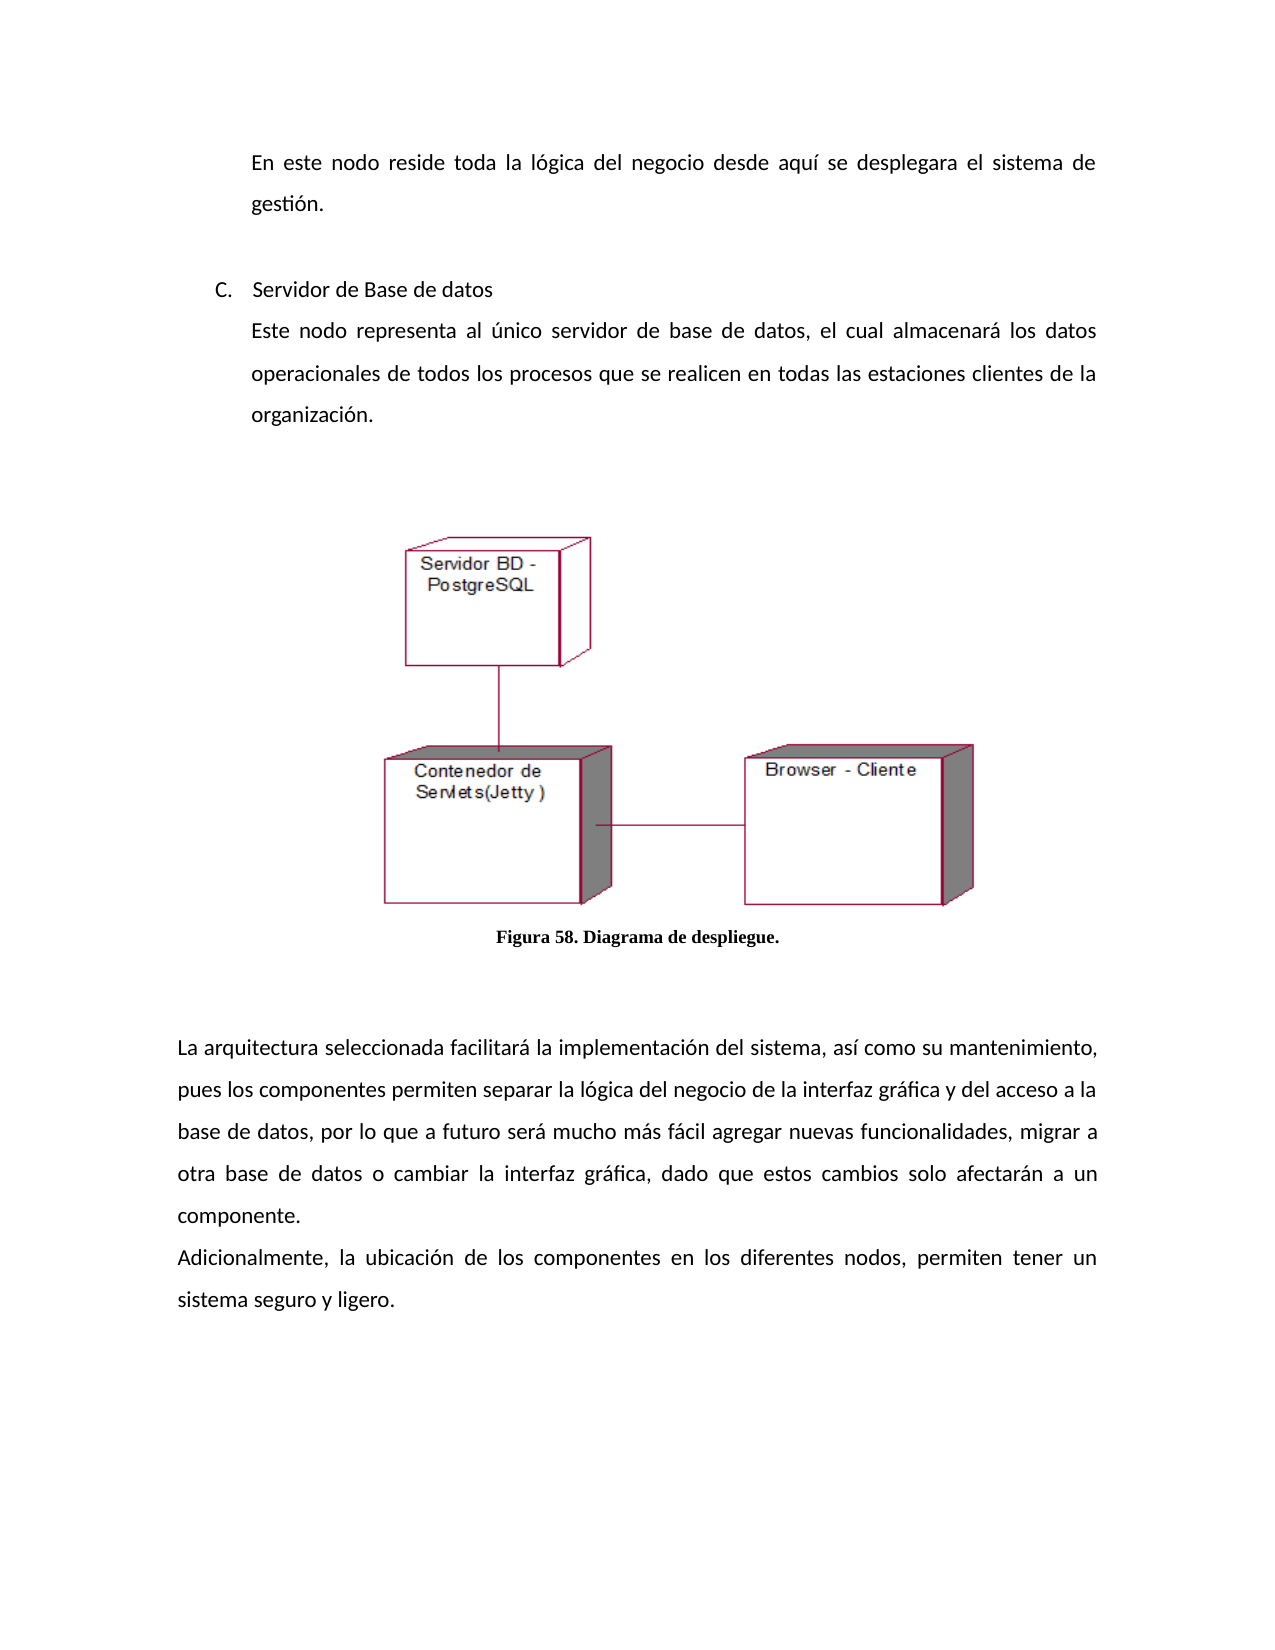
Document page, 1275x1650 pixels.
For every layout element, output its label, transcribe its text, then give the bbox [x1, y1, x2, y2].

text Figura 58. Diagrama de despliegue. [177, 926, 1098, 947]
text La arquitectura seleccionada facilitará la implementación del sistema, así como su mantenimiento, pues los componentes permiten separar la lógica del negocio de la interfaz gráfica y del acceso a la base de datos, por lo que a futuro será mucho más fácil agregar nuevas funcionalidades, migrar a otra base de datos o cambiar la interfaz gráfica, dado que estos cambios solo afectarán a un componente. [177, 1033, 1098, 1229]
picture [350, 485, 1000, 912]
text Este nodo representa al único servidor de base de datos, el cual almacenará los datos operacionales de todos los procesos que se realicen en todas las estaciones clientes de la organización. [251, 317, 1098, 429]
list Servidor de Base de datos [215, 275, 1098, 303]
text Adicionalmente, la ubicación de los componentes en los diferentes nodos, permiten tener un sistema seguro y ligero. [177, 1243, 1098, 1313]
text En este nodo reside toda la lógica del negocio desde aquí se desplegara el sistema de gestión. [251, 148, 1098, 218]
